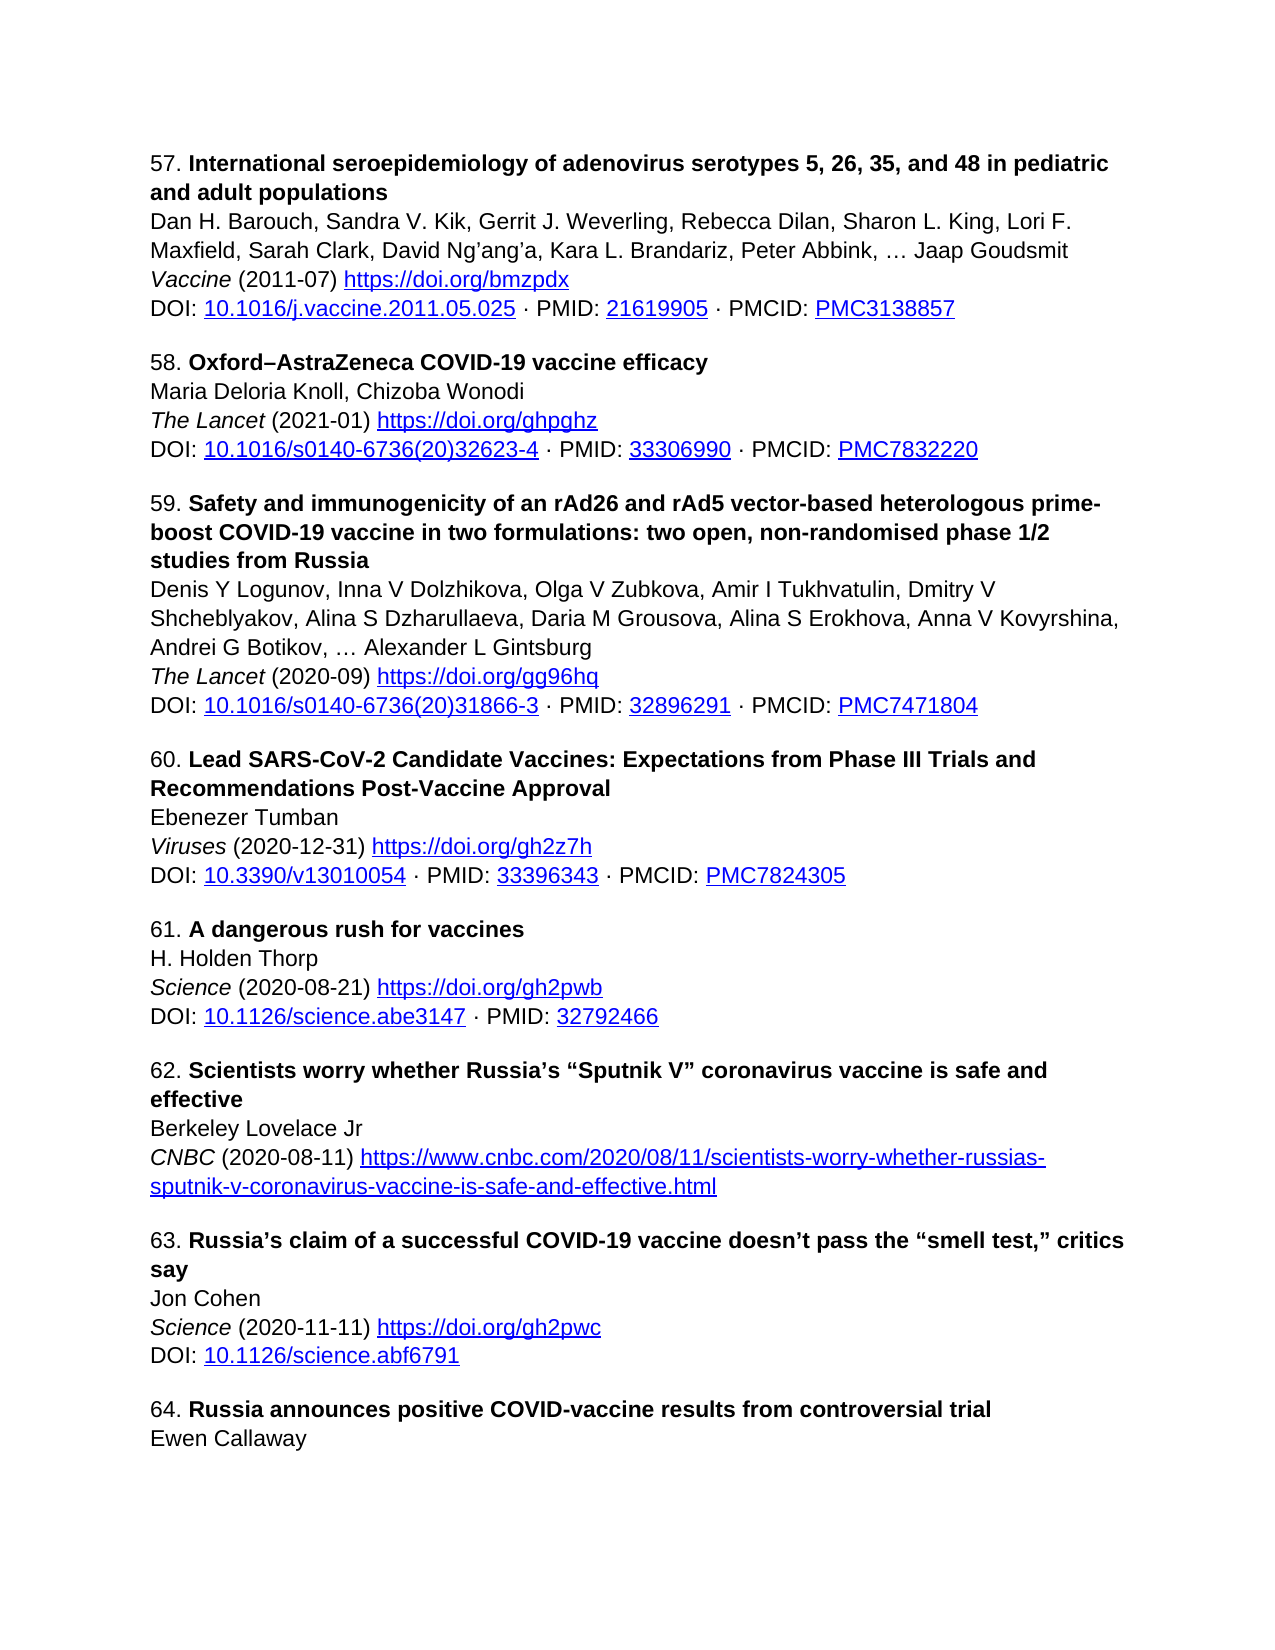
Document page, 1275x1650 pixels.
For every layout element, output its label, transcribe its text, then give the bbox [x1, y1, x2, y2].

text 59. Safety and immunogenicity of an rAd26 and rAd5 vector-based heterologous prime-boost COVID-19 vaccine in two formulations: two open, non-randomised phase 1/2 studies from Russia Denis Y Logunov, Inna V Dolzhikova, Olga V Zubkova, Amir I Tukhvatulin, Dmitry V Shcheblyakov, Alina S Dzharullaeva, Daria M Grousova, Alina S Erokhova, Anna V Kovyrshina, Andrei G Botikov, … Alexander L Gintsburg The Lancet (2020-09) https://doi.org/gg96hq DOI: 10.1016/s0140-6736(20)31866-3 · PMID: 32896291 · PMCID: PMC7471804 [150, 489, 1125, 719]
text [150, 1396, 1125, 1452]
text 58. Oxford–AstraZeneca COVID-19 vaccine efficacy Maria Deloria Knoll, Chizoba Wonodi The Lancet (2021-01) https://doi.org/ghpghz DOI: 10.1016/s0140-6736(20)32623-4 · PMID: 33306990 · PMCID: PMC7832220 [150, 349, 1125, 462]
text 61. A dangerous rush for vaccines H. Holden Thorp Science (2020-08-21) https://doi.org/gh2pwb DOI: 10.1126/science.abe3147 · PMID: 32792466 [150, 916, 1125, 1029]
text 62. Scientists worry whether Russia’s “Sputnik V” coronavirus vaccine is safe and effective Berkeley Lovelace Jr CNBC (2020-08-11) https://www.cnbc.com/2020/08/11/scientists-worry-whether-russias-sputnik-v-coronavirus-vaccine-is-safe-and-effective.html [150, 1057, 1125, 1199]
text 60. Lead SARS-CoV-2 Candidate Vaccines: Expectations from Phase III Trials and Recommendations Post-Vaccine Approval Ebenezer Tumban Viruses (2020-12-31) https://doi.org/gh2z7h DOI: 10.3390/v13010054 · PMID: 33396343 · PMCID: PMC7824305 [150, 746, 1125, 888]
text 57. International seroepidemiology of adenovirus serotypes 5, 26, 35, and 48 in pediatric and adult populations Dan H. Barouch, Sandra V. Kik, Gerrit J. Weverling, Rebecca Dilan, Sharon L. King, Lori F. Maxfield, Sarah Clark, David Ng’ang’a, Kara L. Brandariz, Peter Abbink, … Jaap Goudsmit Vaccine (2011-07) https://doi.org/bmzpdx DOI: 10.1016/j.vaccine.2011.05.025 · PMID: 21619905 · PMCID: PMC3138857 [150, 150, 1125, 321]
text 63. Russia’s claim of a successful COVID-19 vaccine doesn’t pass the “smell test,” critics say Jon Cohen Science (2020-11-11) https://doi.org/gh2pwc DOI: 10.1126/science.abf6791 [150, 1227, 1125, 1369]
